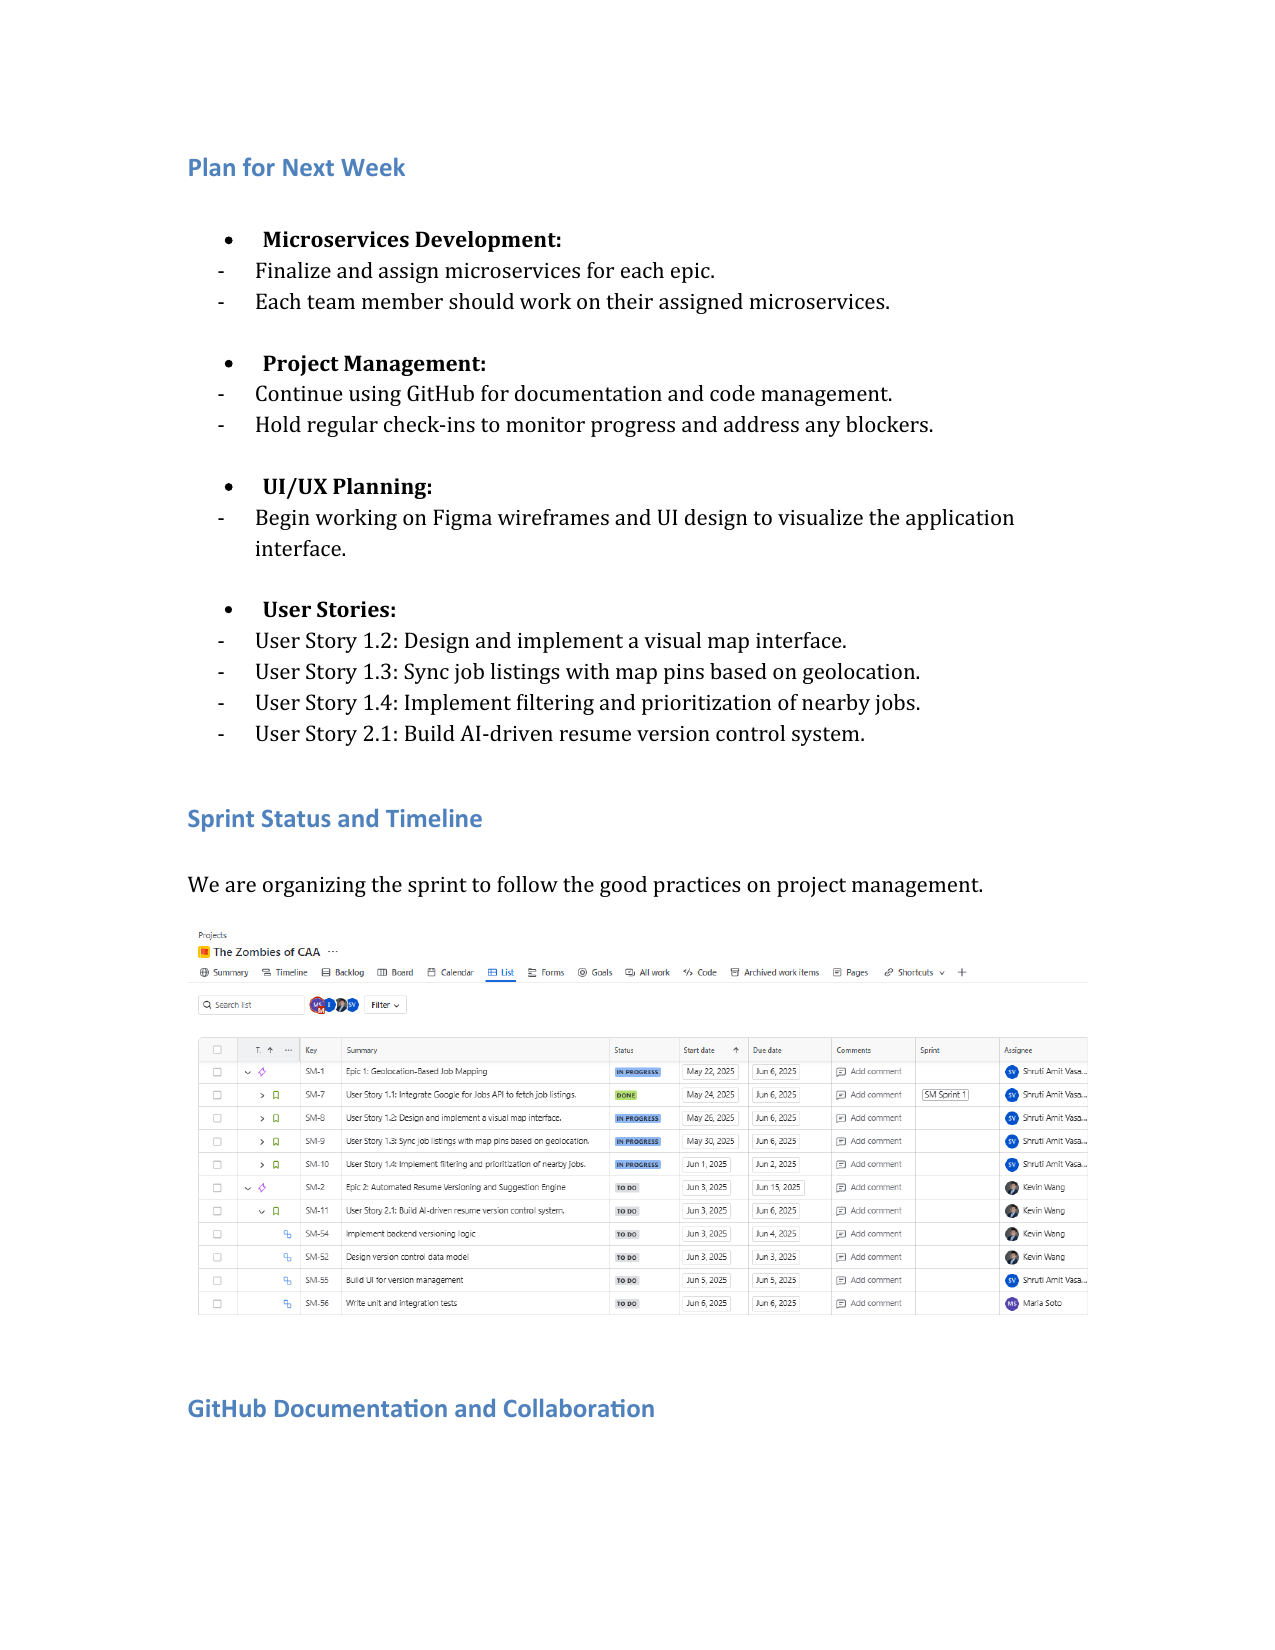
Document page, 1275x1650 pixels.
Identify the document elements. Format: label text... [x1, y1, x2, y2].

list Hold regular check-ins to monitor progress and address any blockers. [217, 411, 1087, 438]
list User Story 1.3: Sync job listings with map pins based on geolocation. [217, 657, 1087, 684]
list User Story 1.2: Design and implement a visual map interface. [217, 627, 1087, 653]
text We are organizing the sprint to follow the good practices on project management. [187, 839, 1087, 897]
list Project Management: [225, 349, 1087, 376]
list Microservices Development: [225, 226, 1087, 253]
list User Stories: [225, 596, 1087, 623]
subtitle Sprint Status and Timeline [187, 802, 1087, 835]
list User Story 1.4: Implement filtering and prioritization of nearby jobs. [217, 688, 1087, 715]
subtitle GitHub Documentation and Collaboration [187, 1391, 1087, 1424]
list Each team member should work on their assigned microservices. [217, 287, 1087, 314]
list Continue using GitHub for documentation and code management. [217, 380, 1087, 407]
list Finalize and assign microservices for each epic. [217, 257, 1087, 283]
list UI/UX Planning: [225, 472, 1087, 499]
subtitle Plan for Next Week [187, 150, 1087, 221]
list Begin working on Figma wireframes and UI design to visualize the application interface. [217, 503, 1087, 561]
picture [187, 922, 1088, 1315]
list User Story 2.1: Build AI-driven resume version control system. [217, 719, 1087, 746]
